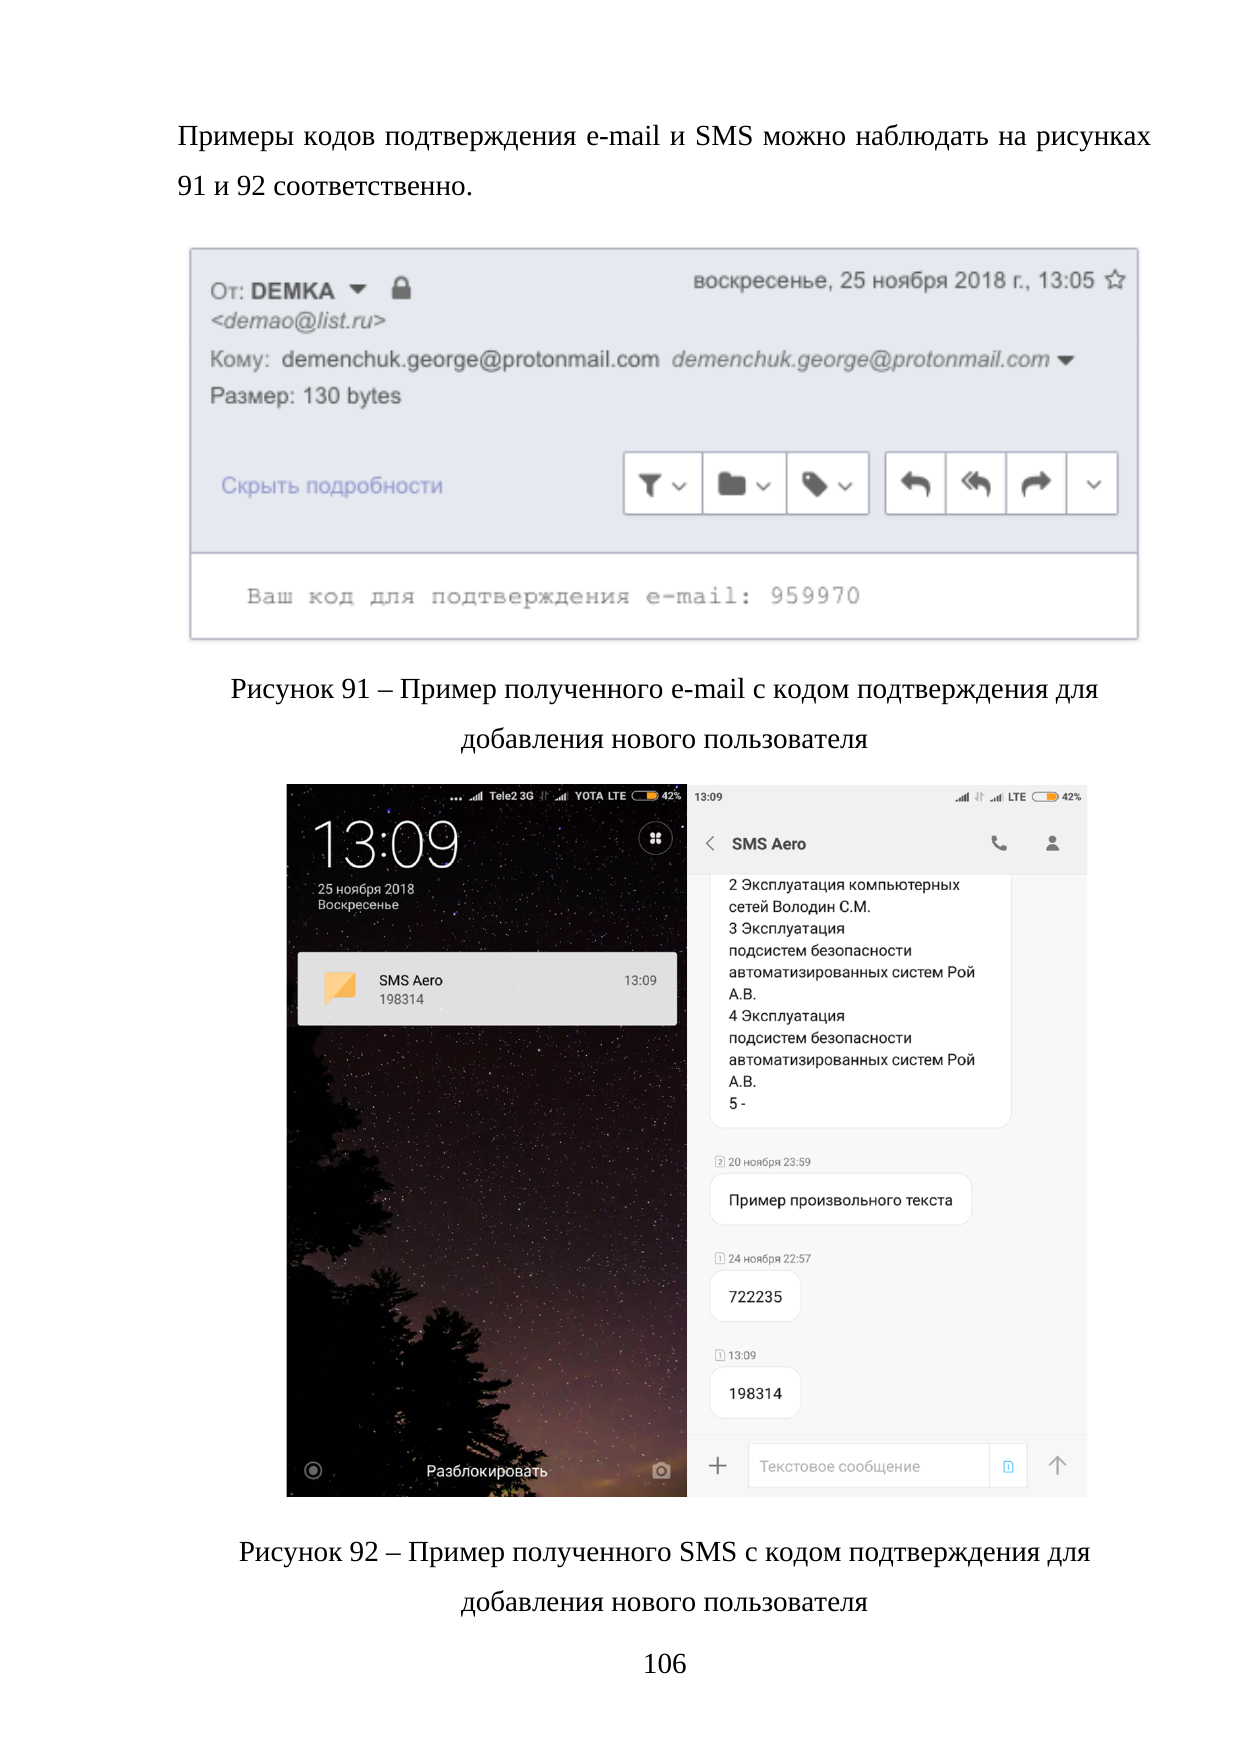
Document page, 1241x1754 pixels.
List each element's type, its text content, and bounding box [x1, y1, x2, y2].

picture [177, 239, 1152, 655]
text Рисунок 92 – Пример полученного SMS с кодом подтверждения для добавления нового пользователя [177, 1534, 1152, 1618]
picture [286, 784, 1088, 1497]
text Примеры кодов подтверждения e-mail и SMS можно наблюдать на рисунках 91 и 92 соответственно. [177, 118, 1152, 202]
text Рисунок 91 – Пример полученного e-mail с кодом подтверждения для добавления нового пользователя [177, 655, 1152, 755]
